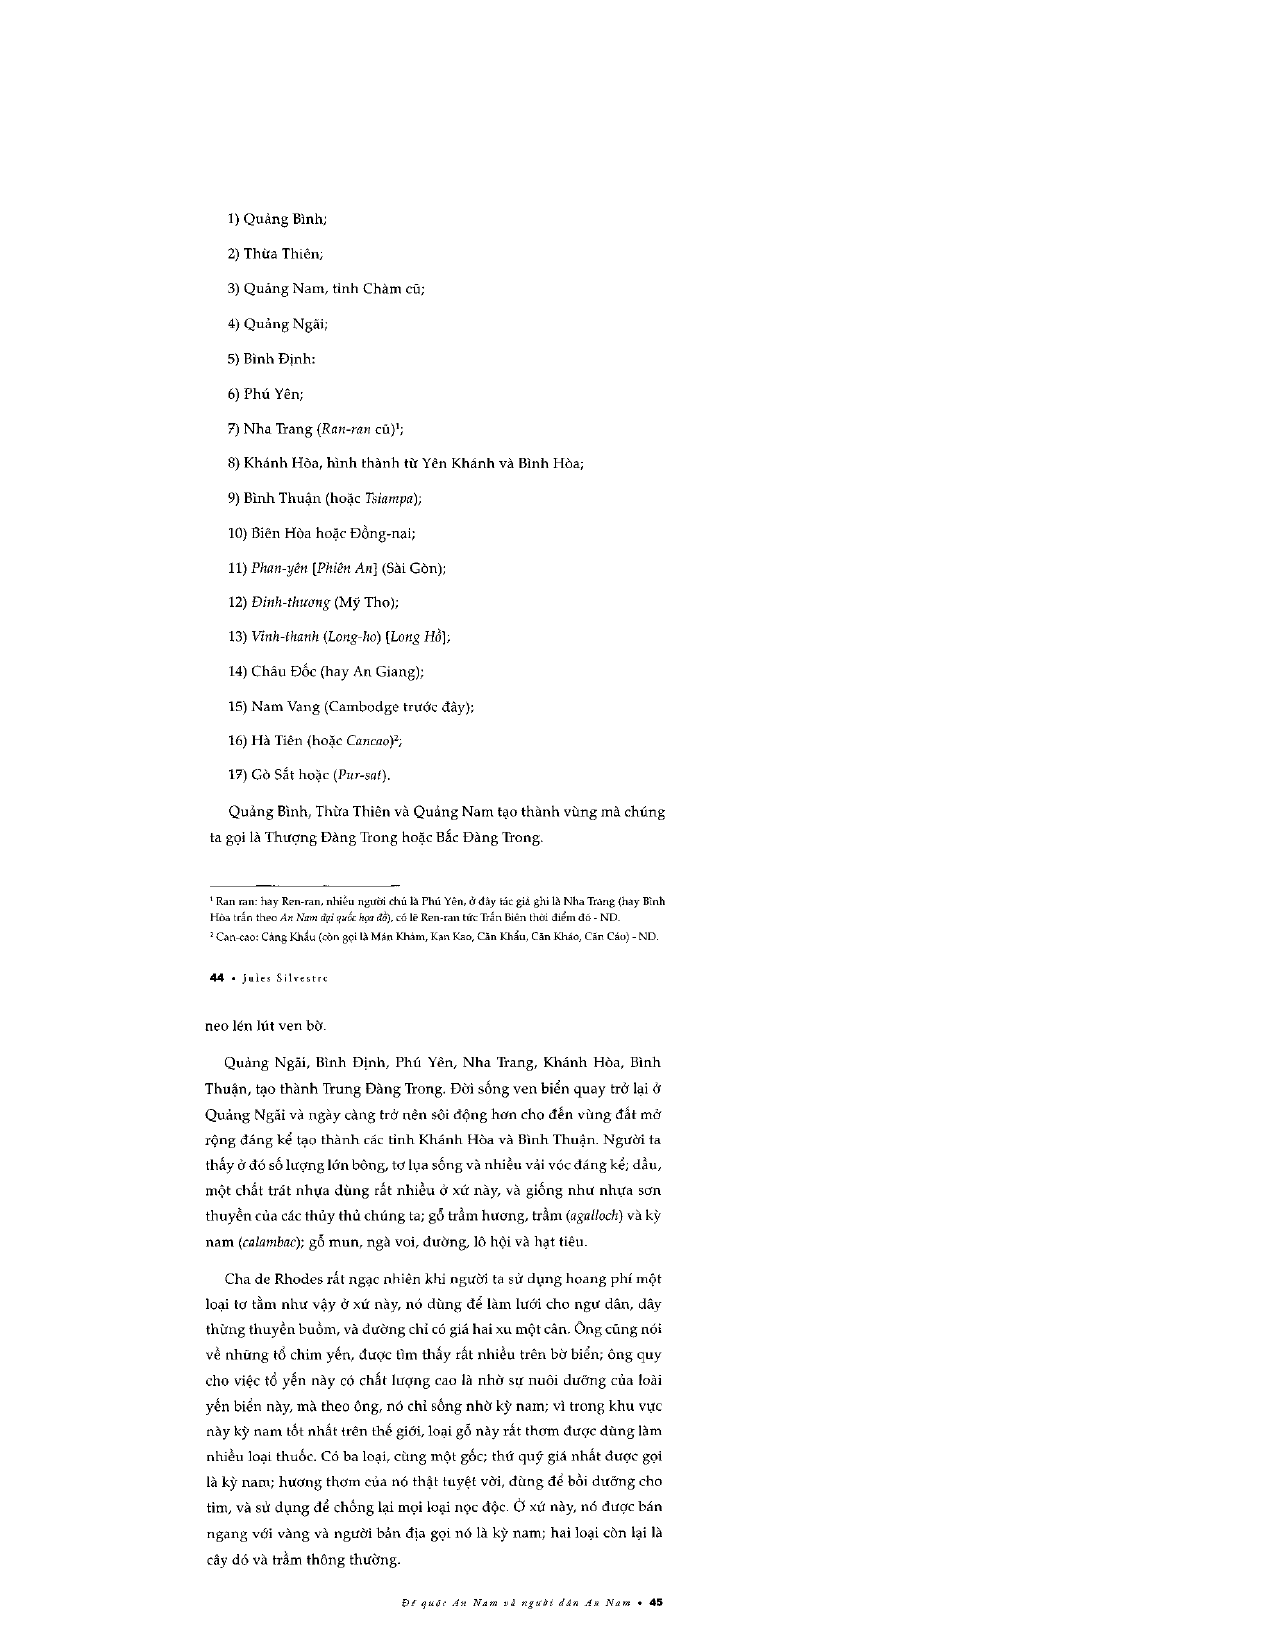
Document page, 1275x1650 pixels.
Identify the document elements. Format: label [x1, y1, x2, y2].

picture [150, 150, 713, 1650]
